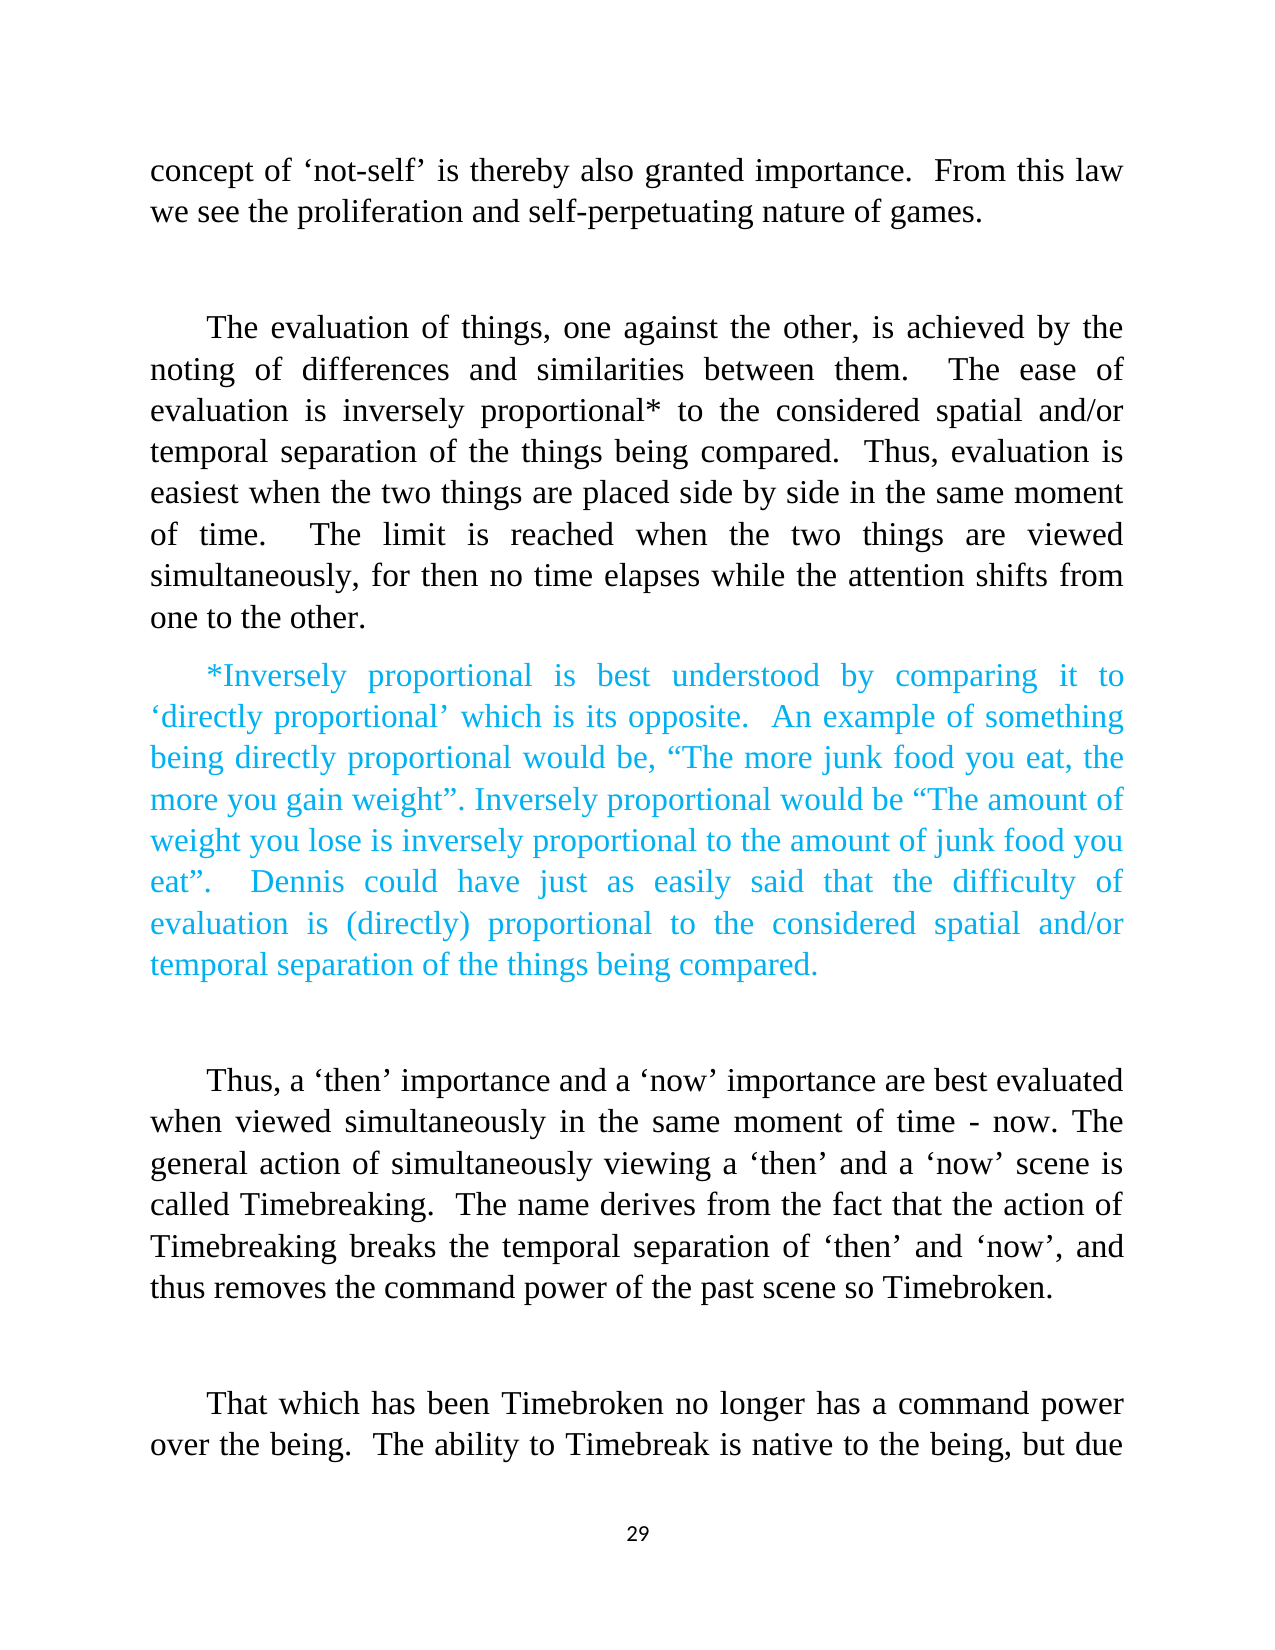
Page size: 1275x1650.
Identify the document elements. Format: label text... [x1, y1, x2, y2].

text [150, 150, 1125, 230]
text Thus, a ‘then’ importance and a ‘now’ importance are best evaluated when viewed simultaneously in the same moment of time - now. The general action of simultaneously viewing a ‘then’ and a ‘now’ scene is called Timebreaking. The name derives from the fact that the action of Timebreaking breaks the temporal separation of ‘then’ and ‘now’, and thus removes the command power of the past scene so Timebroken. [150, 1060, 1125, 1306]
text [150, 1383, 1125, 1463]
text *Inversely proportional is best understood by comparing it to ‘directly proportional’ which is its opposite. An example of something being directly proportional would be, “The more junk food you eat, the more you gain weight”. Inversely proportional would be “The amount of weight you lose is inversely proportional to the amount of junk food you eat”. Dennis could have just as easily said that the difficulty of evaluation is (directly) proportional to the considered spatial and/or temporal separation of the things being compared. [150, 655, 1125, 983]
text The evaluation of things, one against the other, is achieved by the noting of differences and similarities between them. The ease of evaluation is inversely proportional* to the considered spatial and/or temporal separation of the things being compared. Thus, evaluation is easiest when the two things are placed side by side in the same moment of time. The limit is reached when the two things are viewed simultaneously, for then no time elapses while the attention shifts from one to the other. [150, 307, 1125, 635]
